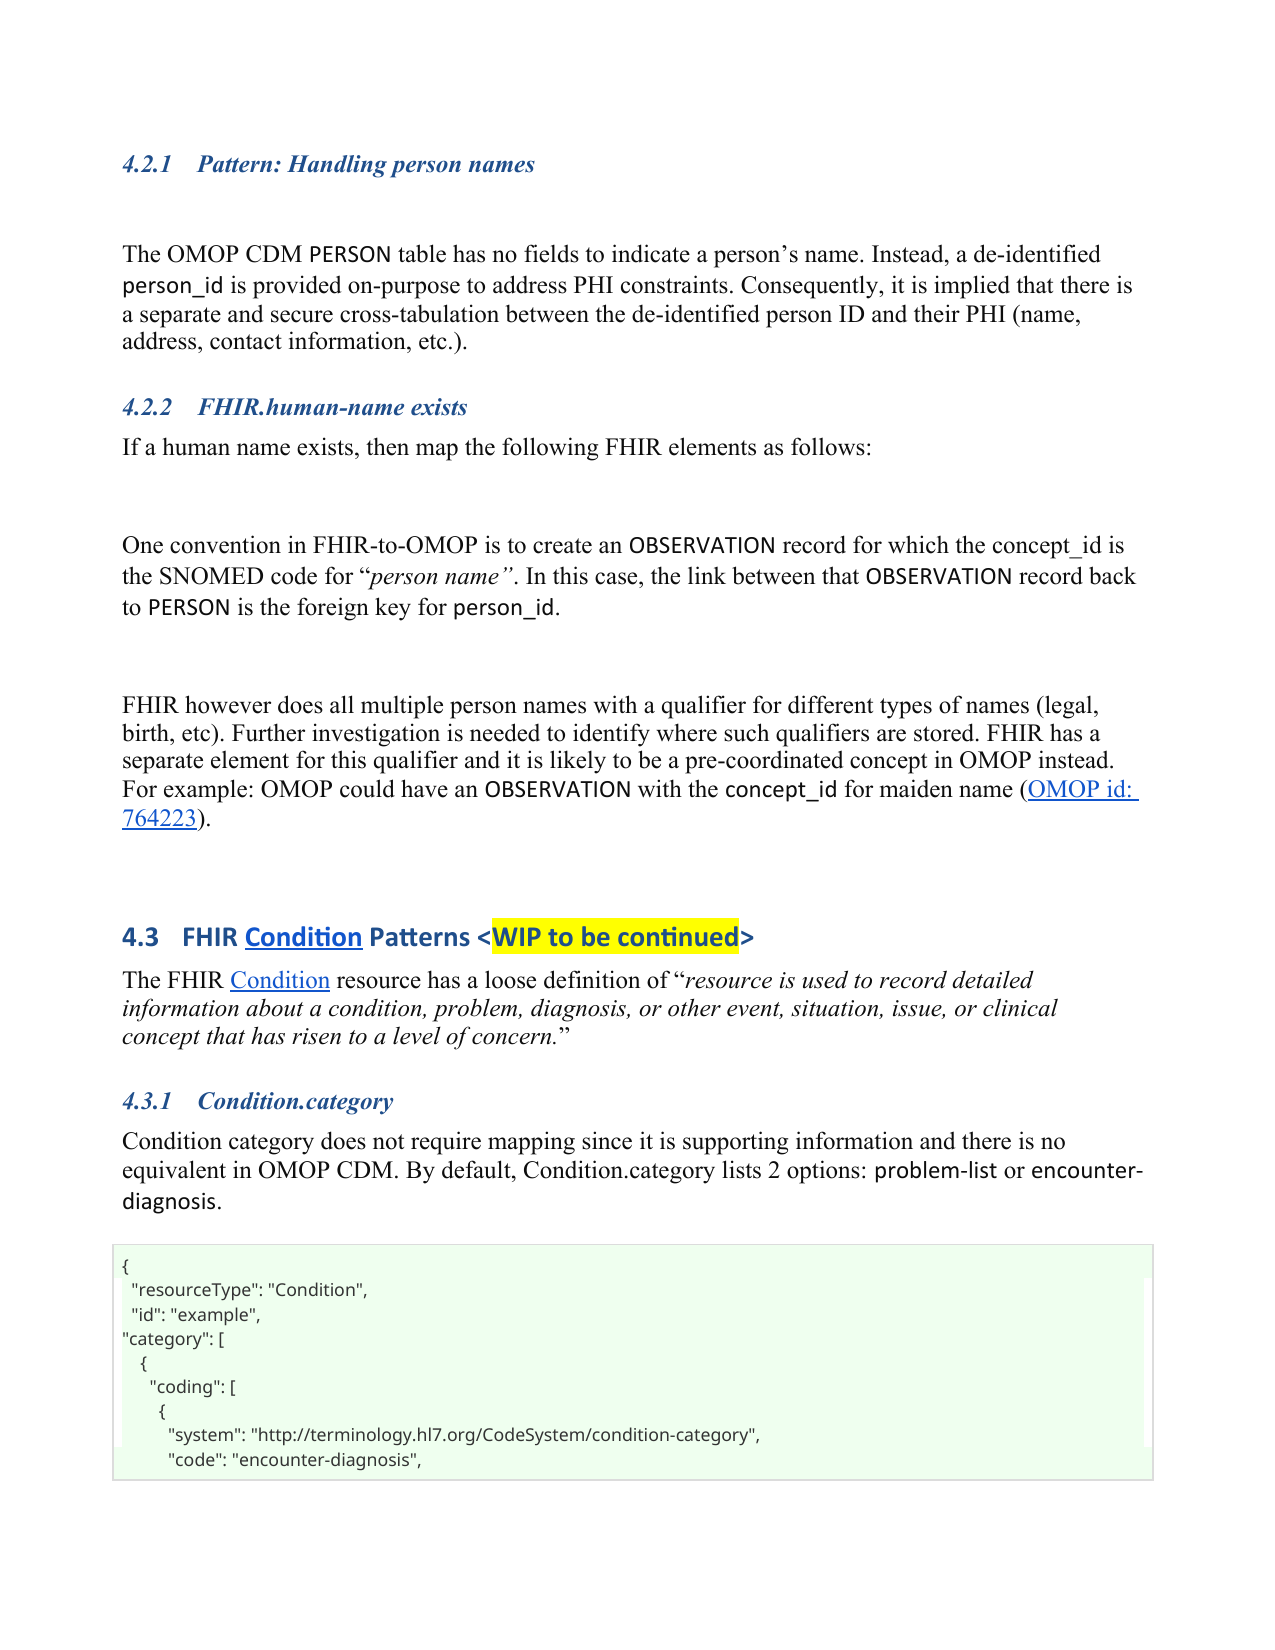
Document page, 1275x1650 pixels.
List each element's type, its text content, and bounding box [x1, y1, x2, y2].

text "category": [ [122, 1326, 1144, 1350]
text One convention in FHIR-to-OMOP is to create an OBSERVATION record for which the concept_id is the SNOMED code for “person name”. In this case, the link between that OBSERVATION record back to PERSON is the foreign key for person_id. [122, 530, 1144, 622]
text "resourceType": "Condition", [122, 1278, 1144, 1302]
text FHIR however does all multiple person names with a qualifier for different types of names (legal, birth, etc). Further investigation is needed to identify where such qualifiers are stored. FHIR has a separate element for this qualifier and it is likely to be a pre-coordinated concept in OMOP instead. For example: OMOP could have an OBSERVATION with the concept_id for maiden name (OMOP id: 764223). [122, 691, 1144, 832]
subtitle FHIR.human-name exists [122, 393, 1144, 420]
text { [114, 1245, 1152, 1278]
subtitle Pattern: Handling person names [122, 150, 1144, 178]
text "system": "http://terminology.hl7.org/CodeSystem/condition-category", [122, 1423, 1144, 1437]
text The OMOP CDM PERSON table has no fields to indicate a person’s name. Instead, a de-identified person_id is provided on-purpose to address PHI constraints. Consequently, it is implied that there is a separate and secure cross-tabulation between the de-identified person ID and their PHI (name, address, contact information, etc.). [122, 239, 1144, 355]
subtitle Condition.category [122, 1087, 1144, 1115]
subtitle FHIR Condition Patterns <WIP to be continued> [122, 918, 492, 954]
text "coding": [ [122, 1374, 1144, 1399]
text "code": "encounter-diagnosis", [114, 1437, 1152, 1479]
text { [122, 1350, 1144, 1374]
text If a human name exists, then map the following FHIR elements as follows: [122, 433, 1144, 461]
text "id": "example", [122, 1302, 1144, 1326]
text { [122, 1399, 1144, 1423]
subtitle FHIR Condition Patterns <WIP to be continued> [739, 918, 1144, 954]
text Condition category does not require mapping since it is supporting information and there is no equivalent in OMOP CDM. By default, Condition.category lists 2 options: problem-list or encounter-diagnosis. [122, 1127, 1144, 1216]
text The FHIR Condition resource has a loose definition of “resource is used to record detailed information about a condition, problem, diagnosis, or other event, situation, issue, or clinical concept that has risen to a level of concern.” [122, 966, 1144, 1049]
